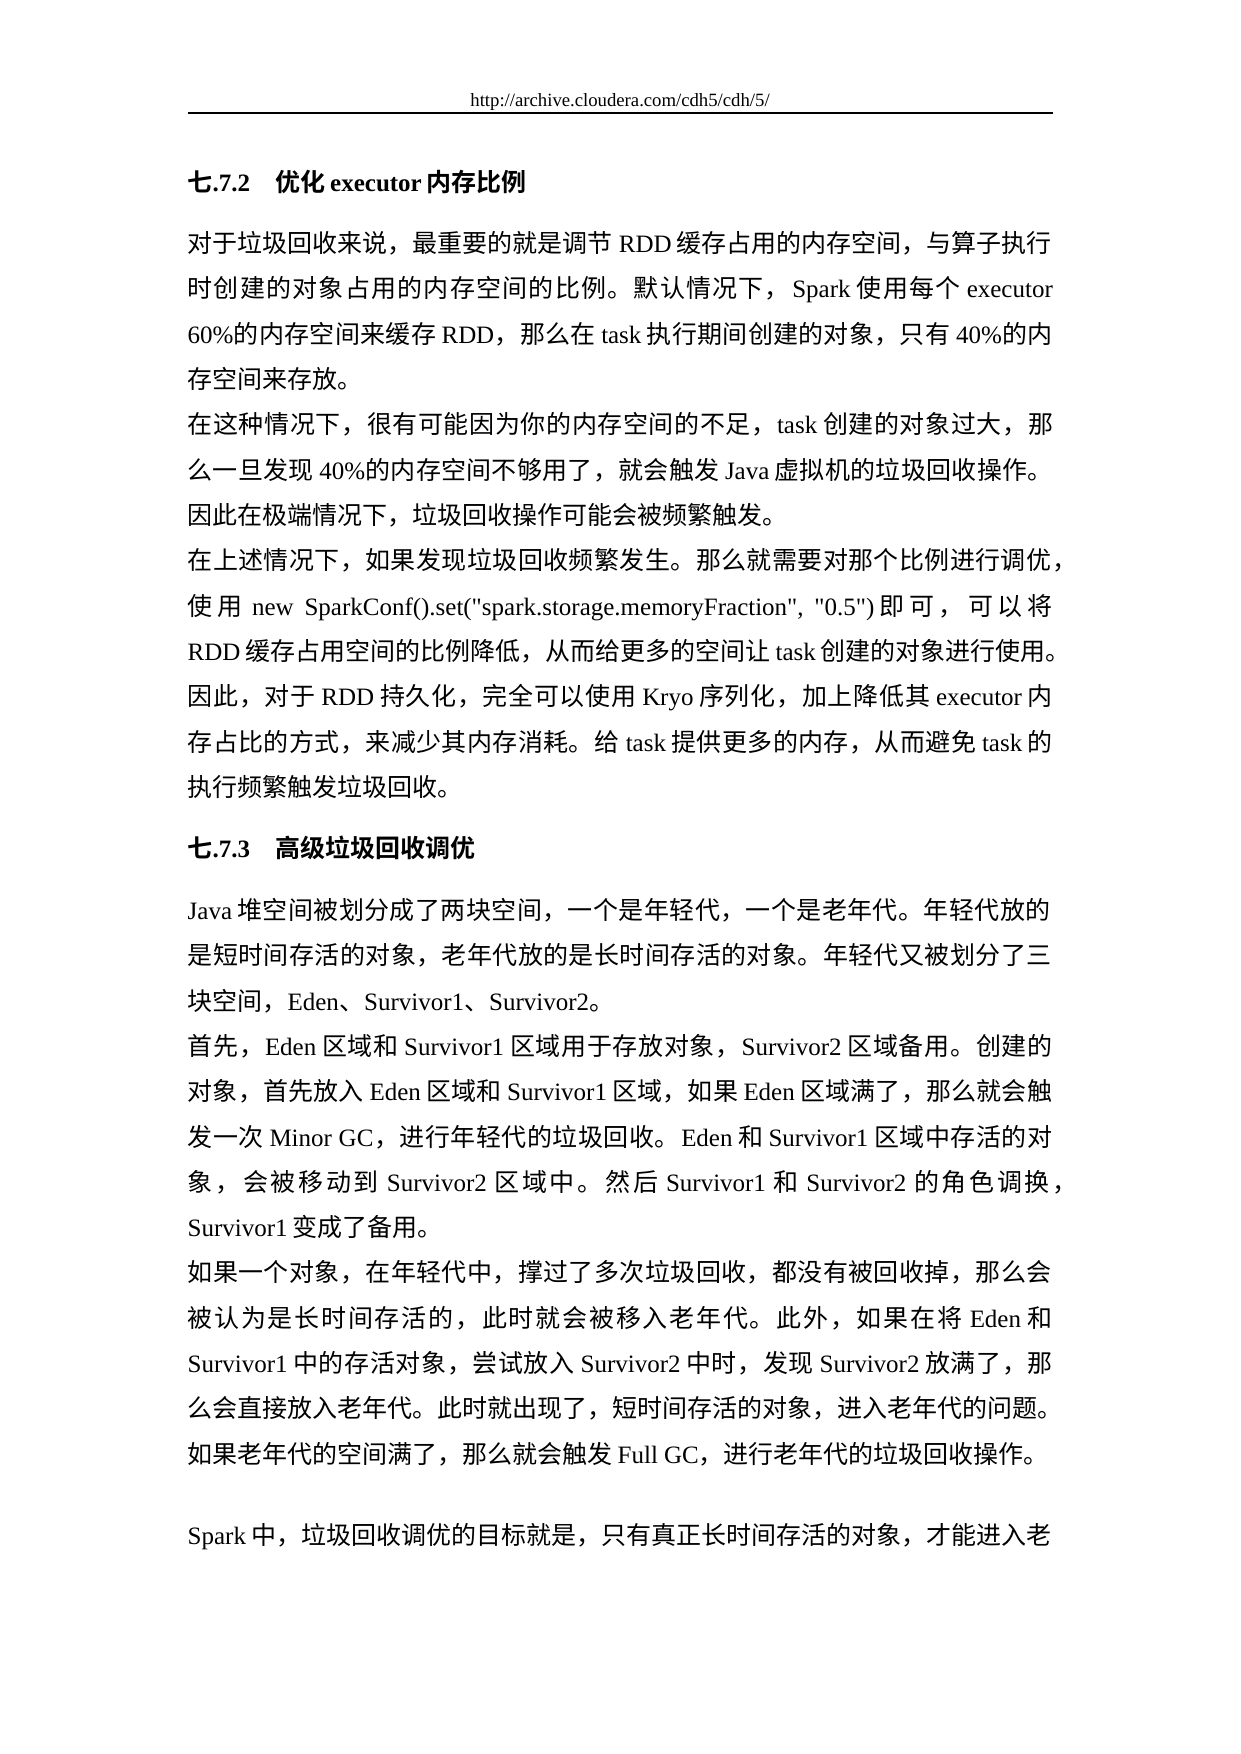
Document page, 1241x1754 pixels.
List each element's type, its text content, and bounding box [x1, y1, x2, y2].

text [187, 1515, 1053, 1552]
text 在这种情况下，很有可能因为你的内存空间的不足，task创建的对象过大，那么一旦发现40%的内存空间不够用了，就会触发Java虚拟机的垃圾回收操作。因此在极端情况下，垃圾回收操作可能会被频繁触发。 [187, 405, 1053, 532]
text Java堆空间被划分成了两块空间，一个是年轻代，一个是老年代。年轻代放的是短时间存活的对象，老年代放的是长时间存活的对象。年轻代又被划分了三块空间，Eden、Survivor1、Survivor2。 [187, 890, 1053, 1017]
text 对于垃圾回收来说，最重要的就是调节RDD缓存占用的内存空间，与算子执行时创建的对象占用的内存空间的比例。默认情况下，Spark使用每个executor 60%的内存空间来缓存RDD，那么在task执行期间创建的对象，只有40%的内存空间来存放。 [187, 223, 1053, 396]
subtitle 优化executor内存比例 [187, 162, 1053, 198]
text 如果一个对象，在年轻代中，撑过了多次垃圾回收，都没有被回收掉，那么会被认为是长时间存活的，此时就会被移入老年代。此外，如果在将Eden和Survivor1中的存活对象，尝试放入Survivor2中时，发现Survivor2放满了，那么会直接放入老年代。此时就出现了，短时间存活的对象，进入老年代的问题。 [187, 1253, 1053, 1425]
text 首先，Eden区域和Survivor1区域用于存放对象，Survivor2区域备用。创建的对象，首先放入Eden区域和Survivor1区域，如果Eden区域满了，那么就会触发一次Minor GC，进行年轻代的垃圾回收。Eden和Survivor1区域中存活的对象，会被移动到Survivor2区域中。然后Survivor1和Survivor2的角色调换，Survivor1变成了备用。 [187, 1026, 1053, 1244]
text 在上述情况下，如果发现垃圾回收频繁发生。那么就需要对那个比例进行调优，使用new SparkConf().set("spark.storage.memoryFraction", "0.5")即可，可以将RDD缓存占用空间的比例降低，从而给更多的空间让task创建的对象进行使用。 [187, 541, 1053, 668]
text 如果老年代的空间满了，那么就会触发Full GC，进行老年代的垃圾回收操作。 [187, 1434, 1053, 1470]
subtitle 高级垃圾回收调优 [187, 829, 1053, 865]
text 因此，对于RDD持久化，完全可以使用Kryo序列化，加上降低其executor内存占比的方式，来减少其内存消耗。给task提供更多的内存，从而避免task的执行频繁触发垃圾回收。 [187, 677, 1053, 803]
